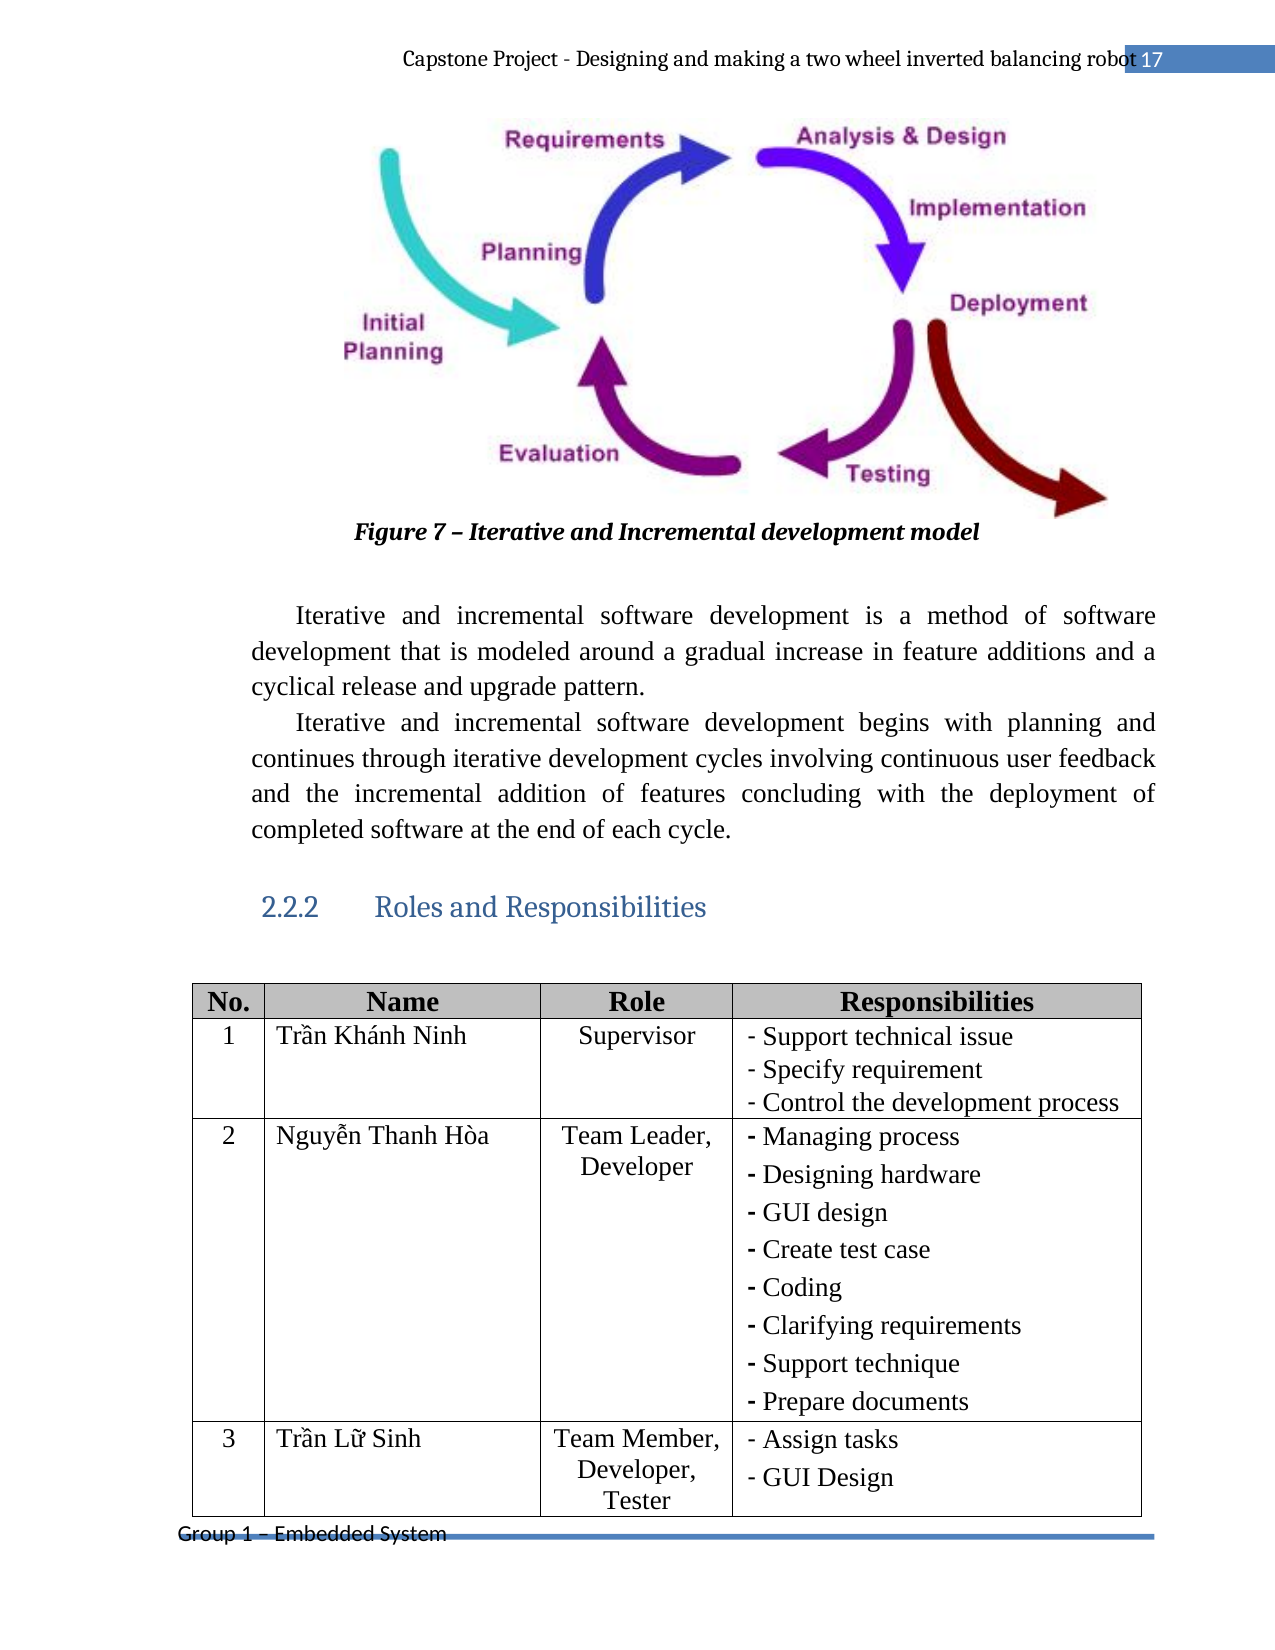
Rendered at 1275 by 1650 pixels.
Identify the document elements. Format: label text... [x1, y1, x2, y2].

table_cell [733, 1422, 1141, 1516]
table_cell Team Leader, Developer [541, 1119, 732, 1421]
text Figure 7 – Iterative and Incremental development model [177, 518, 1157, 547]
table_cell 1 [193, 1019, 264, 1118]
table_cell 3 [193, 1422, 264, 1516]
table_cell 2 [193, 1119, 264, 1421]
table_header Name [265, 984, 540, 1018]
table_cell Supervisor [541, 1019, 732, 1118]
subtitle Roles and Responsibilities [262, 889, 1157, 925]
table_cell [541, 1422, 732, 1516]
table_cell Managing process Designing hardware GUI design Create test case Coding Clarifying requirements Support technique Prepare documents [733, 1119, 1141, 1421]
text Iterative and incremental software development is a method of software development that is modeled around a gradual increase in feature additions and a cyclical release and upgrade pattern. [251, 599, 1157, 701]
table_cell Support technical issue Specify requirement Control the development process [733, 1019, 1141, 1118]
table_header Role [541, 984, 732, 1018]
text Iterative and incremental software development begins with planning and continues through iterative development cycles involving continuous user feedback and the incremental addition of features concluding with the deployment of completed software at the end of each cycle. [251, 706, 1157, 844]
table_cell Nguyễn Thanh Hòa [265, 1119, 540, 1421]
table_cell Trần Lữ Sinh [265, 1422, 540, 1516]
table_header Responsibilities [733, 984, 1141, 1018]
table_header No. [193, 984, 264, 1018]
table_cell Trần Khánh Ninh [265, 1019, 540, 1118]
picture [343, 118, 1109, 519]
